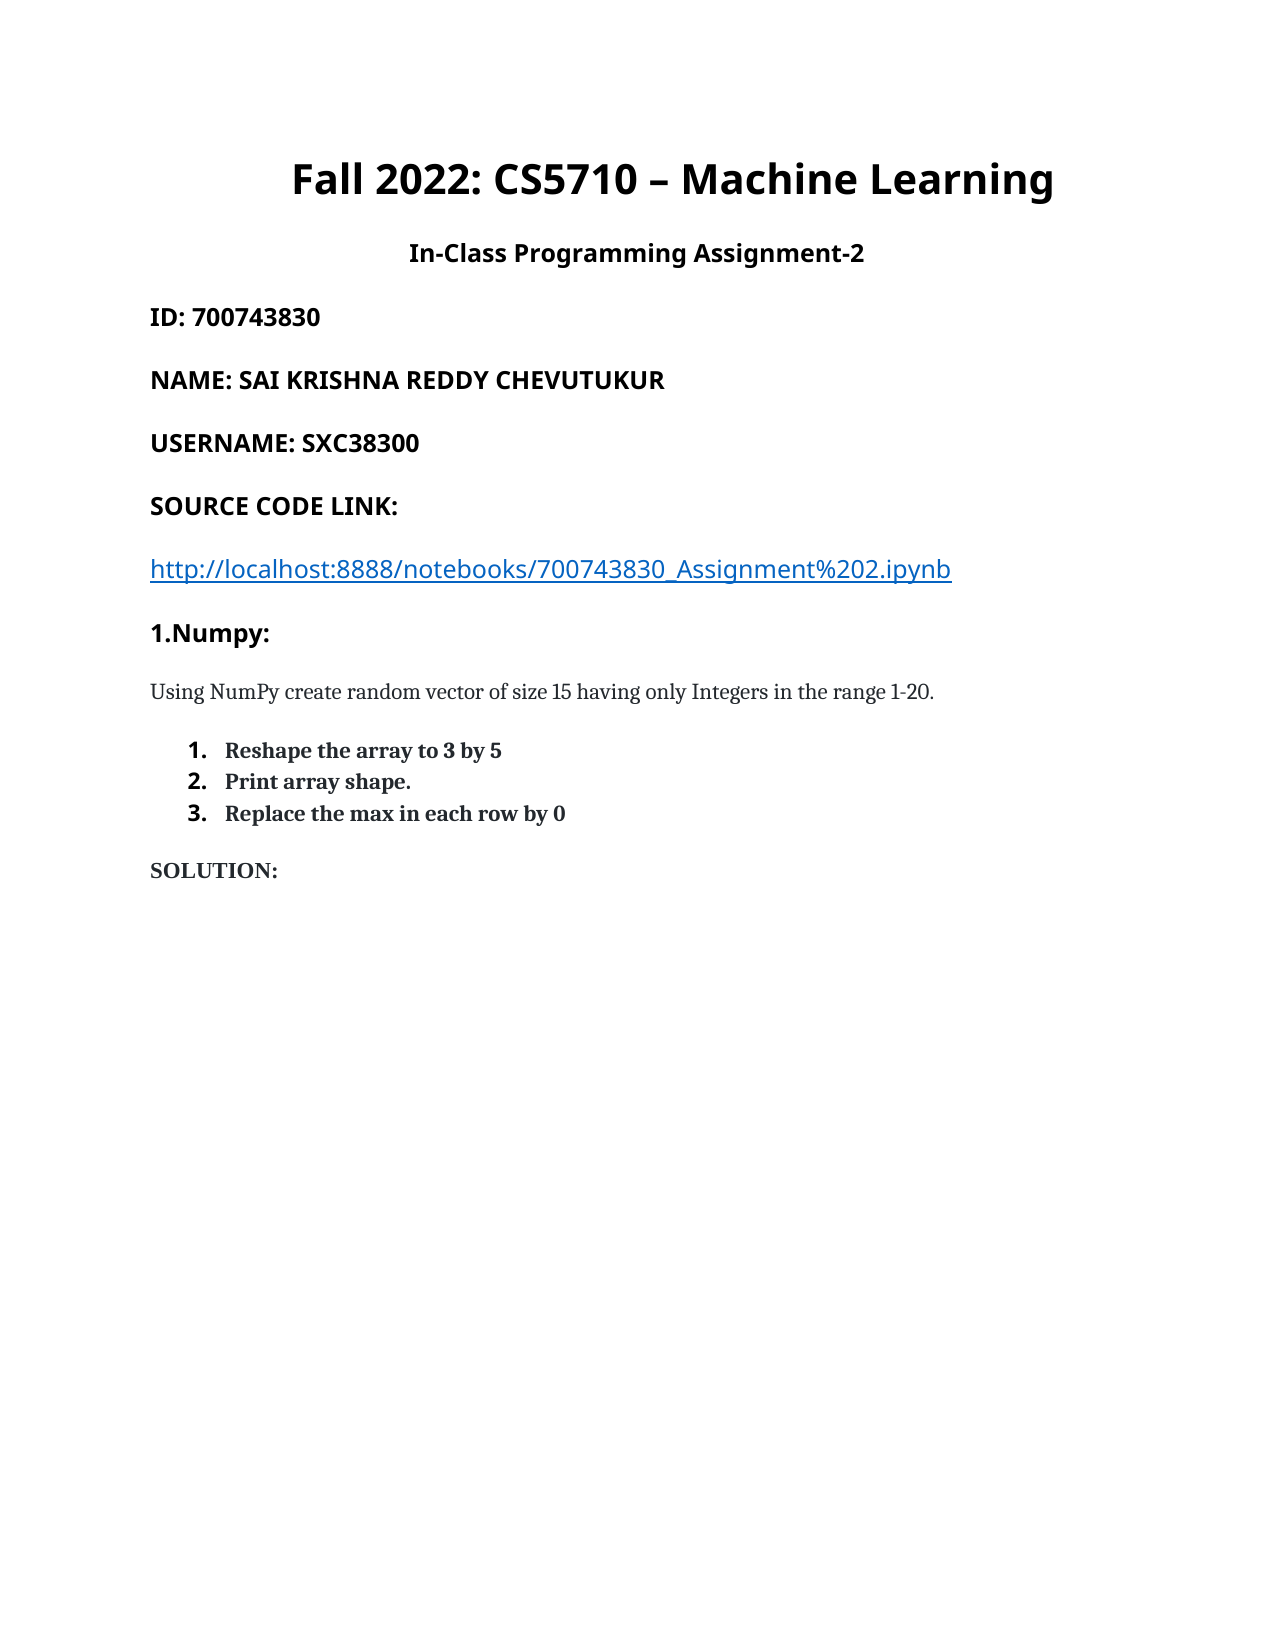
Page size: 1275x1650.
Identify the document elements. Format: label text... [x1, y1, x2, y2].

list Replace the max in each row by 0 [187, 797, 1125, 828]
text Using NumPy create random vector of size 15 having only Integers in the range 1-20. [150, 678, 1125, 705]
text SOURCE CODE LINK: [150, 489, 1125, 523]
text USERNAME: SXC38300 [150, 426, 1125, 460]
list Print array shape. [187, 765, 1125, 797]
list Reshape the array to 3 by 5 [187, 734, 1125, 765]
text SOLUTION: [150, 857, 1125, 883]
text 1.Numpy: [150, 615, 1125, 649]
text NAME: SAI KRISHNA REDDY CHEVUTUKUR [150, 362, 1125, 396]
text Fall 2022: CS5710 – Machine Learning [150, 150, 1125, 207]
text http://localhost:8888/notebooks/700743830_Assignment%202.ipynb [150, 552, 1125, 586]
text In-Class Programming Assignment-2 [150, 236, 1125, 270]
text ID: 700743830 [150, 299, 1125, 333]
